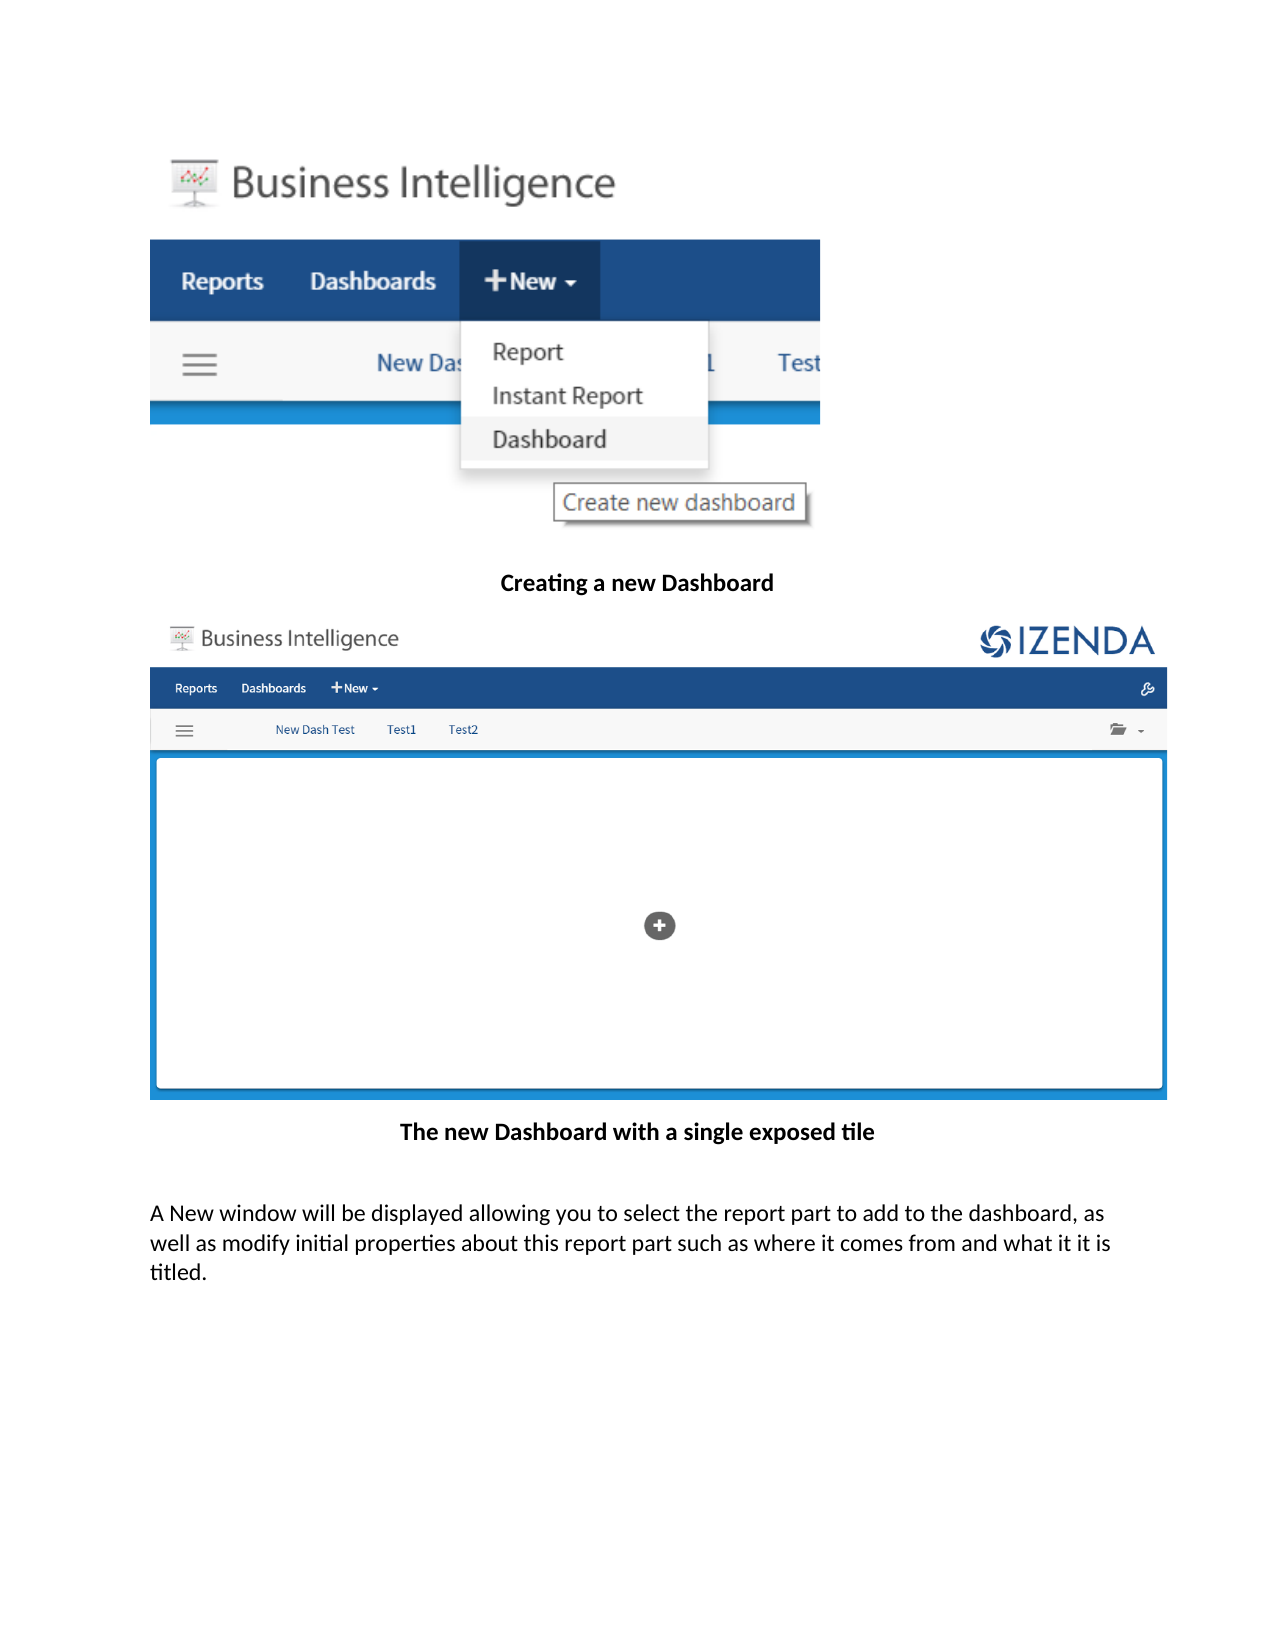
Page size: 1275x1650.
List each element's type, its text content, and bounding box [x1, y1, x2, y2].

text Creating a new Dashboard [150, 567, 1125, 597]
text The new Dashboard with a single exposed tile [150, 1117, 1125, 1147]
picture [150, 618, 1168, 1100]
text A New window will be displayed allowing you to select the report part to add to the dashboard, as well as modify initial properties about this report part such as where it comes from and what it it is titled. [150, 1198, 1125, 1286]
picture [150, 150, 821, 550]
